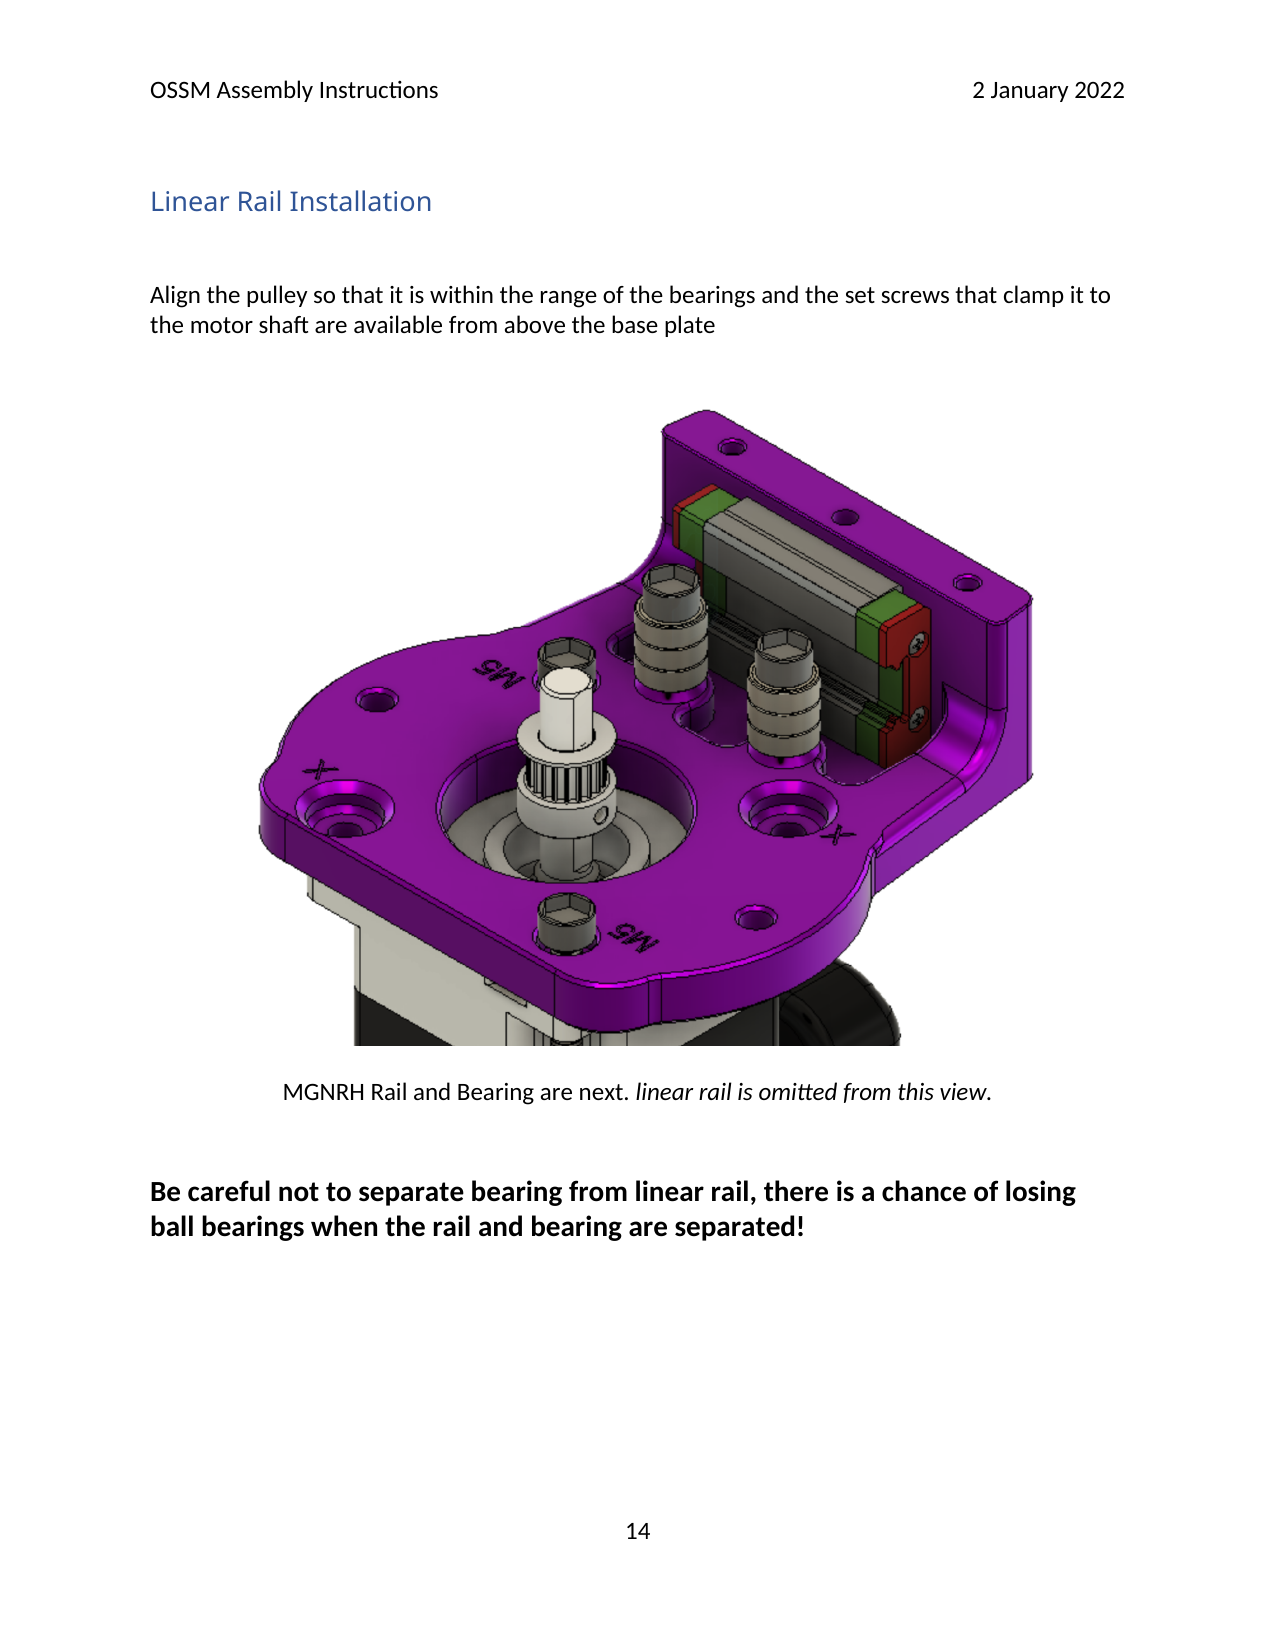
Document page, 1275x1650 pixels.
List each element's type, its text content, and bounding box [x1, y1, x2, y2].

text Be careful not to separate bearing from linear rail, there is a chance of losing ball bearings when the rail and bearing are separated! [150, 1173, 1125, 1244]
text Align the pulley so that it is within the range of the bearings and the set screws that clamp it to the motor shaft are available from above the base plate [150, 279, 1125, 340]
subtitle Linear Rail Installation [150, 183, 1125, 220]
picture [195, 370, 1080, 1046]
text MGNRH Rail and Bearing are next. linear rail is omitted from this view. [150, 1076, 1125, 1107]
